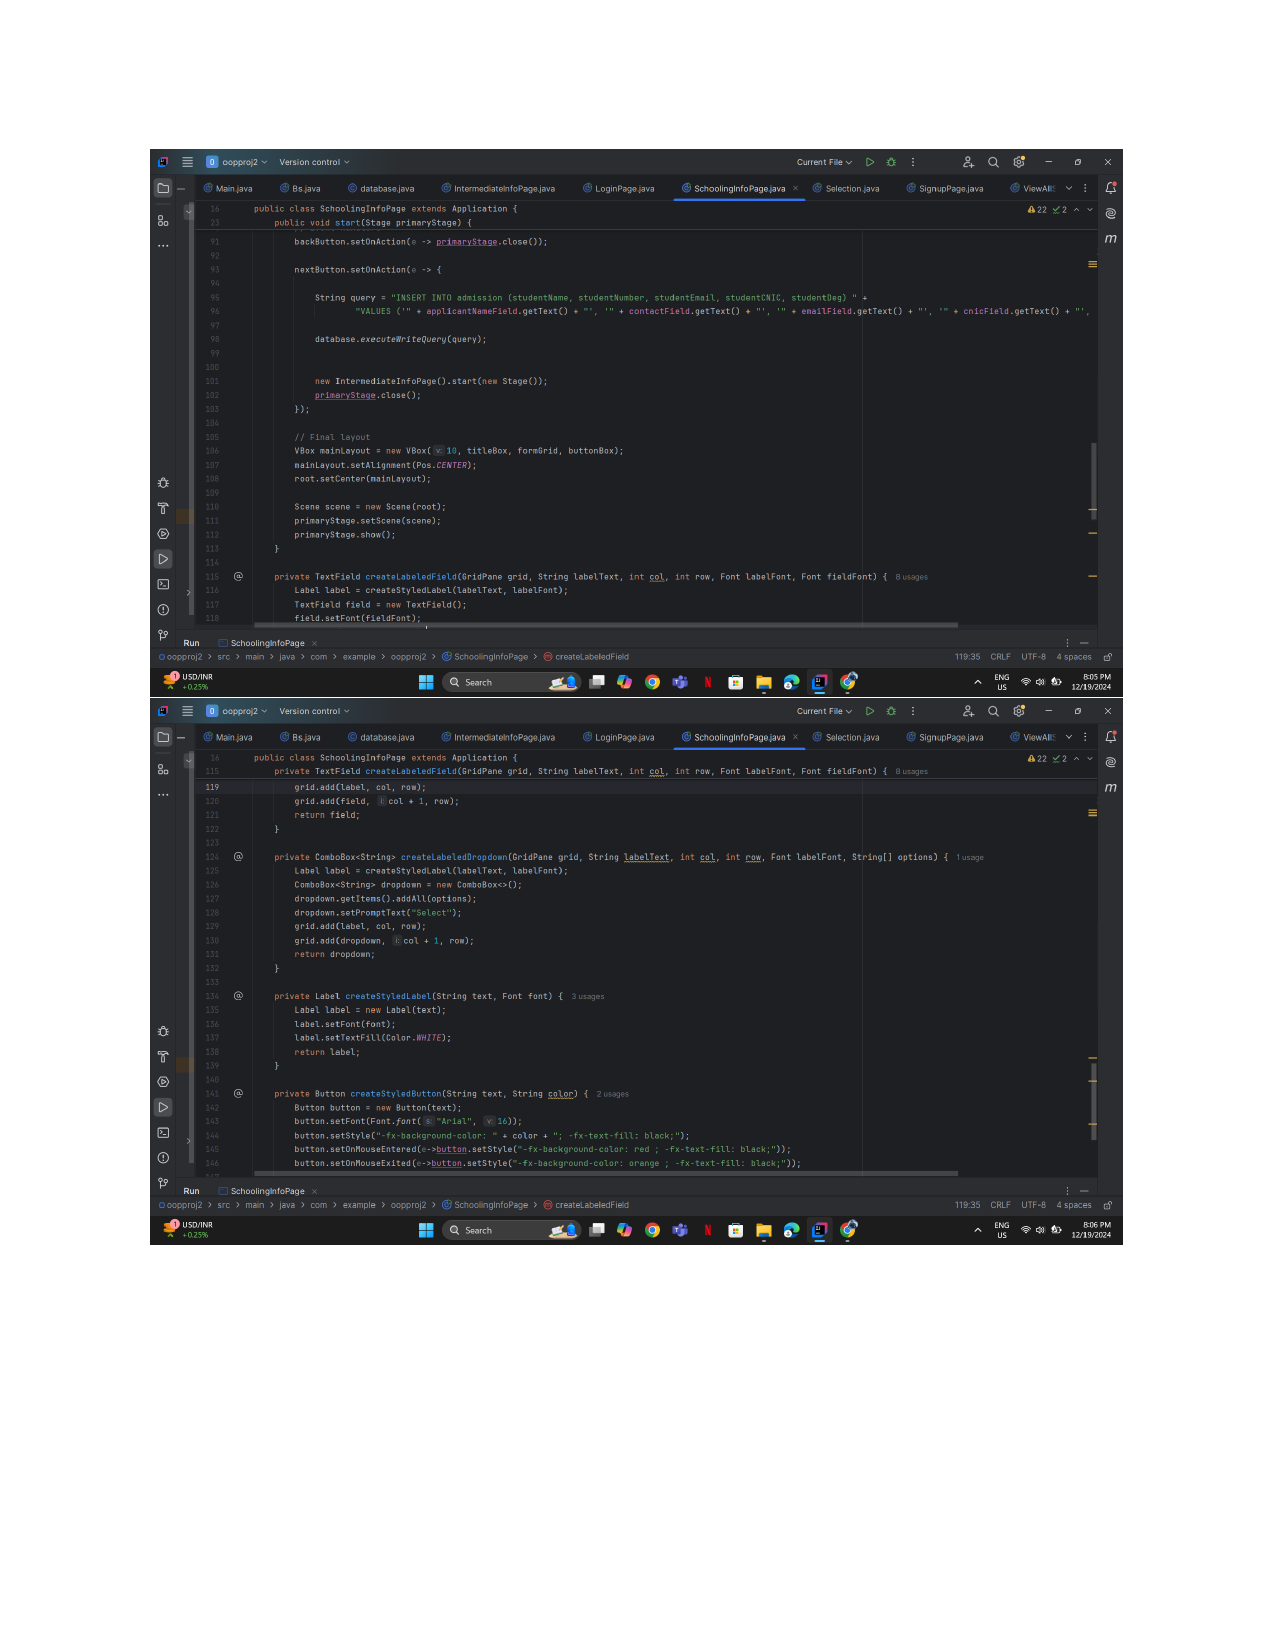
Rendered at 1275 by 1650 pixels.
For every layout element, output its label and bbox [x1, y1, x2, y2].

picture [150, 149, 1123, 697]
picture [150, 698, 1123, 1245]
